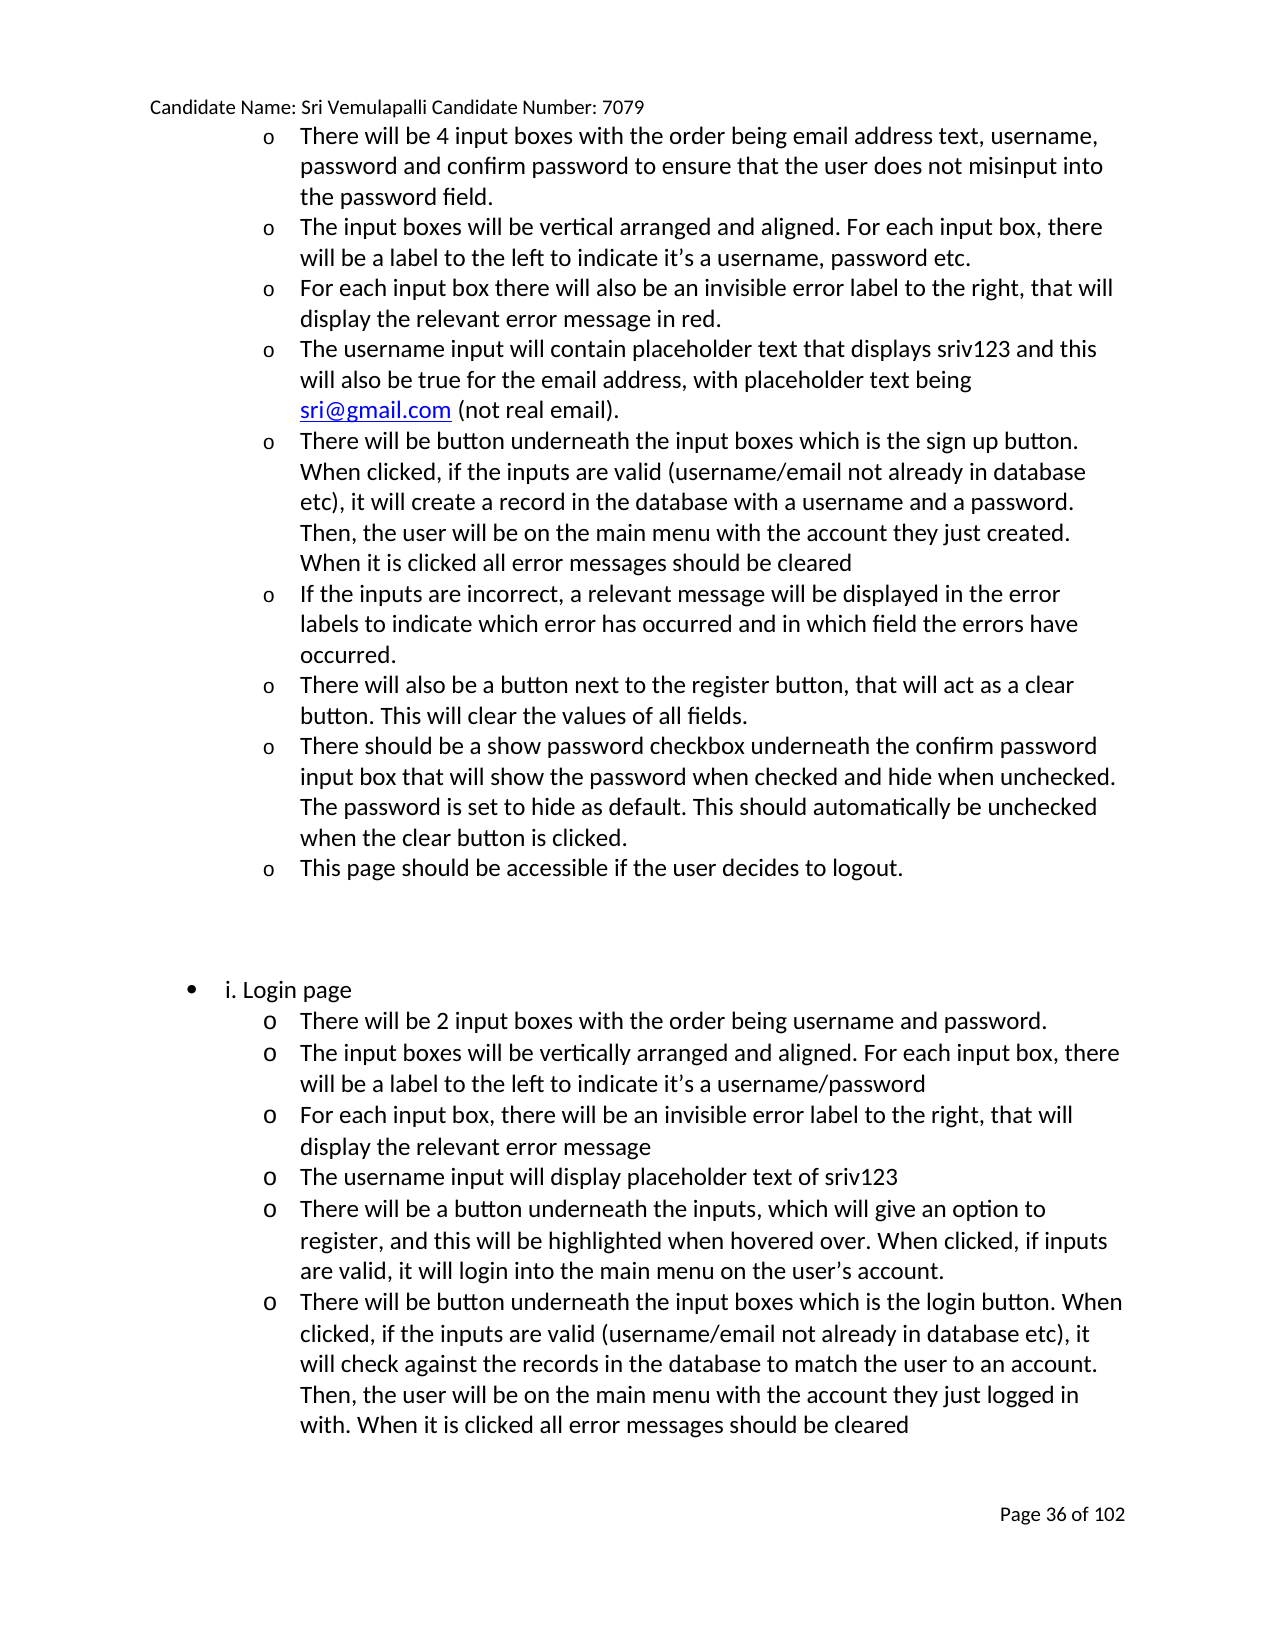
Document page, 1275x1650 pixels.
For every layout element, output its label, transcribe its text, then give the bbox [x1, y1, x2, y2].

list There will be a button underneath the inputs, which will give an option to register, and this will be highlighted when hovered over. When clicked, if inputs are valid, it will login into the main menu on the user’s account. [262, 1193, 1125, 1286]
list There will be button underneath the input boxes which is the sign up button. When clicked, if the inputs are valid (username/email not already in database etc), it will create a record in the database with a username and a password. Then, the user will be on the main menu with the account they just created. When it is clicked all error messages should be cleared [262, 425, 1125, 578]
list If the inputs are incorrect, a relevant message will be displayed in the error labels to indicate which error has occurred and in which field the errors have occurred. [262, 578, 1125, 669]
list There will be 4 input boxes with the order being email address text, username, password and confirm password to ensure that the user does not misinput into the password field. [262, 120, 1125, 212]
list For each input box, there will be an invisible error label to the right, that will display the relevant error message [262, 1099, 1125, 1161]
list The input boxes will be vertical arranged and aligned. For each input box, there will be a label to the left to indicate it’s a username, password etc. [262, 212, 1125, 273]
list There will also be a button next to the register button, that will act as a clear button. This will clear the values of all fields. [262, 669, 1125, 730]
list The input boxes will be vertically arranged and aligned. For each input box, there will be a label to the left to indicate it’s a username/password [262, 1037, 1125, 1099]
list i. Login page [187, 974, 1125, 1005]
list There will be 2 input boxes with the order being username and password. [262, 1005, 1125, 1037]
list For each input box there will also be an invisible error label to the right, that will display the relevant error message in red. [262, 273, 1125, 334]
list The username input will display placeholder text of sriv123 [262, 1161, 1125, 1193]
list The username input will contain placeholder text that displays sriv123 and this will also be true for the email address, with placeholder text being sri@gmail.com (not real email). [262, 334, 1125, 425]
list There will be button underneath the input boxes which is the login button. When clicked, if the inputs are valid (username/email not already in database etc), it will check against the records in the database to match the user to an account. Then, the user will be on the main menu with the account they just logged in with. When it is clicked all error messages should be cleared [262, 1286, 1125, 1440]
list There should be a show password checkbox underneath the confirm password input box that will show the password when checked and hide when unchecked. The password is set to hide as default. This should automatically be unchecked when the clear button is clicked. [262, 730, 1125, 852]
list This page should be accessible if the user decides to logout. [262, 852, 1125, 883]
